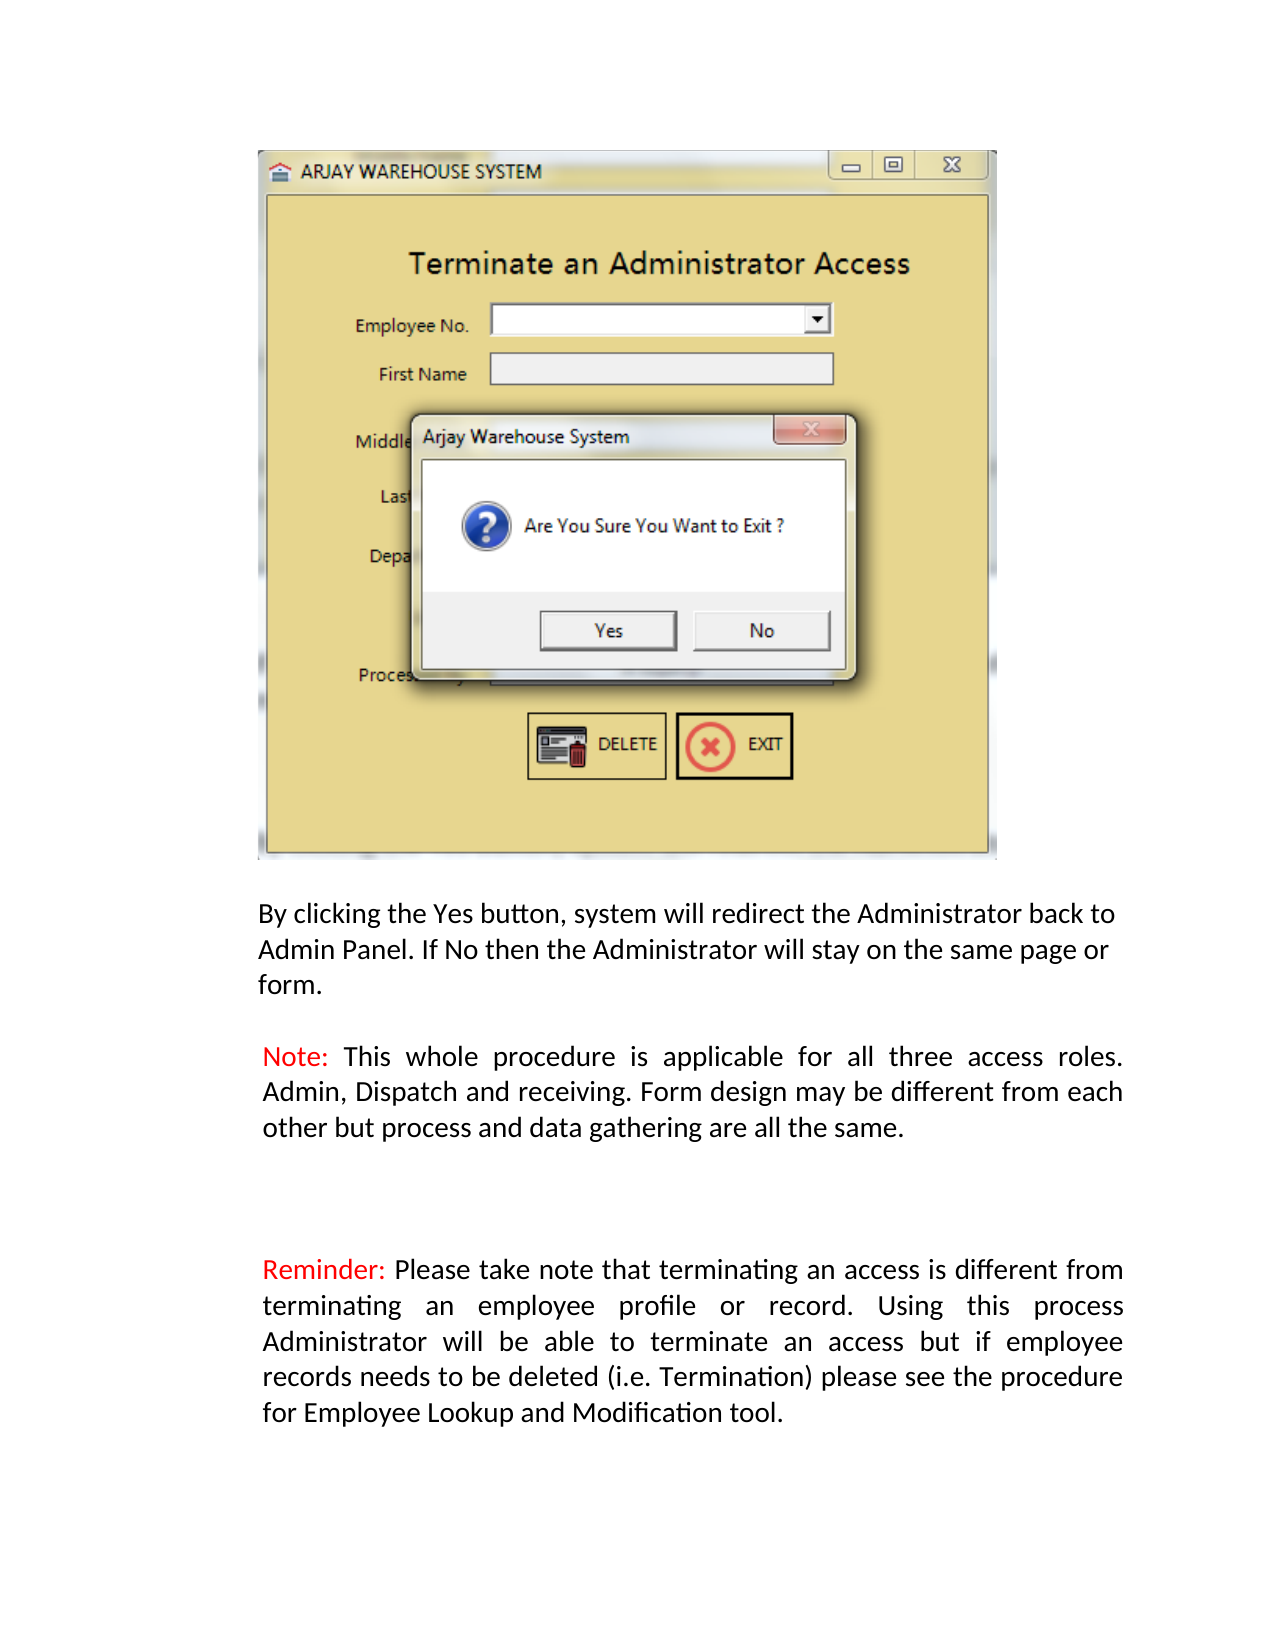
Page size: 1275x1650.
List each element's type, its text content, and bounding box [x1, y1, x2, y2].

text Reminder: Please take note that terminating an access is different from terminating an employee profile or record. Using this process Administrator will be able to terminate an access but if employee records needs to be deleted (i.e. Termination) please see the procedure for Employee Lookup and Modification tool. [262, 1251, 1125, 1429]
picture [257, 150, 997, 860]
text Note: This whole procedure is applicable for all three access roles. Admin, Dispatch and receiving. Form design may be different from each other but process and data gathering are all the same. [262, 1038, 1125, 1144]
text By clicking the Yes button, system will redirect the Administrator back to Admin Panel. If No then the Administrator will stay on the same page or form. [258, 895, 1125, 1002]
